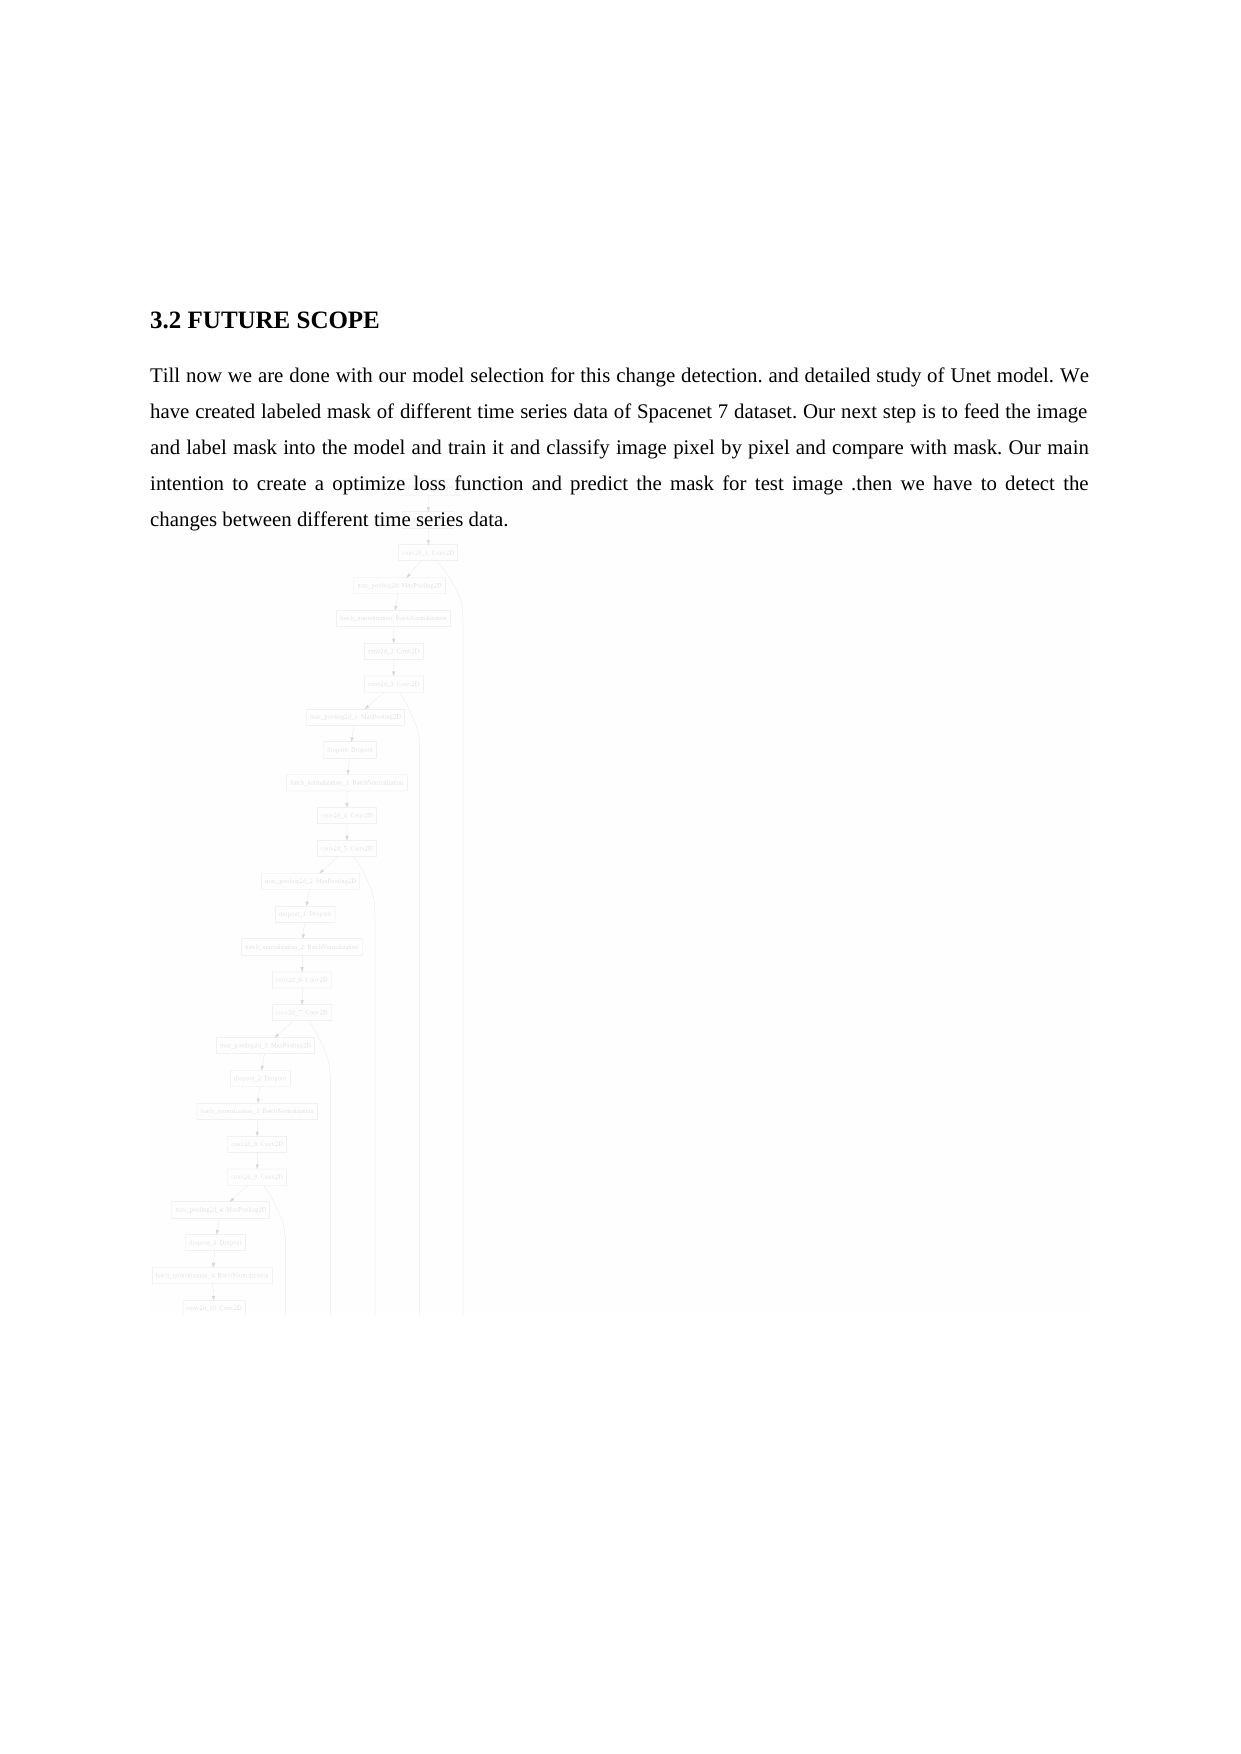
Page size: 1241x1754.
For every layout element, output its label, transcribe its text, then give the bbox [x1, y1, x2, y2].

text Till now we are done with our model selection for this change detection. and detailed study of Unet model. We have created labeled mask of different time series data of Spacenet 7 dataset. Our next step is to feed the image and label mask into the model and train it and classify image pixel by pixel and compare with mask. Our main intention to create a optimize loss function and predict the mask for test image .then we have to detect the changes between different time series data. [150, 363, 1090, 531]
subtitle 3.2 FUTURE SCOPE [150, 305, 1090, 333]
